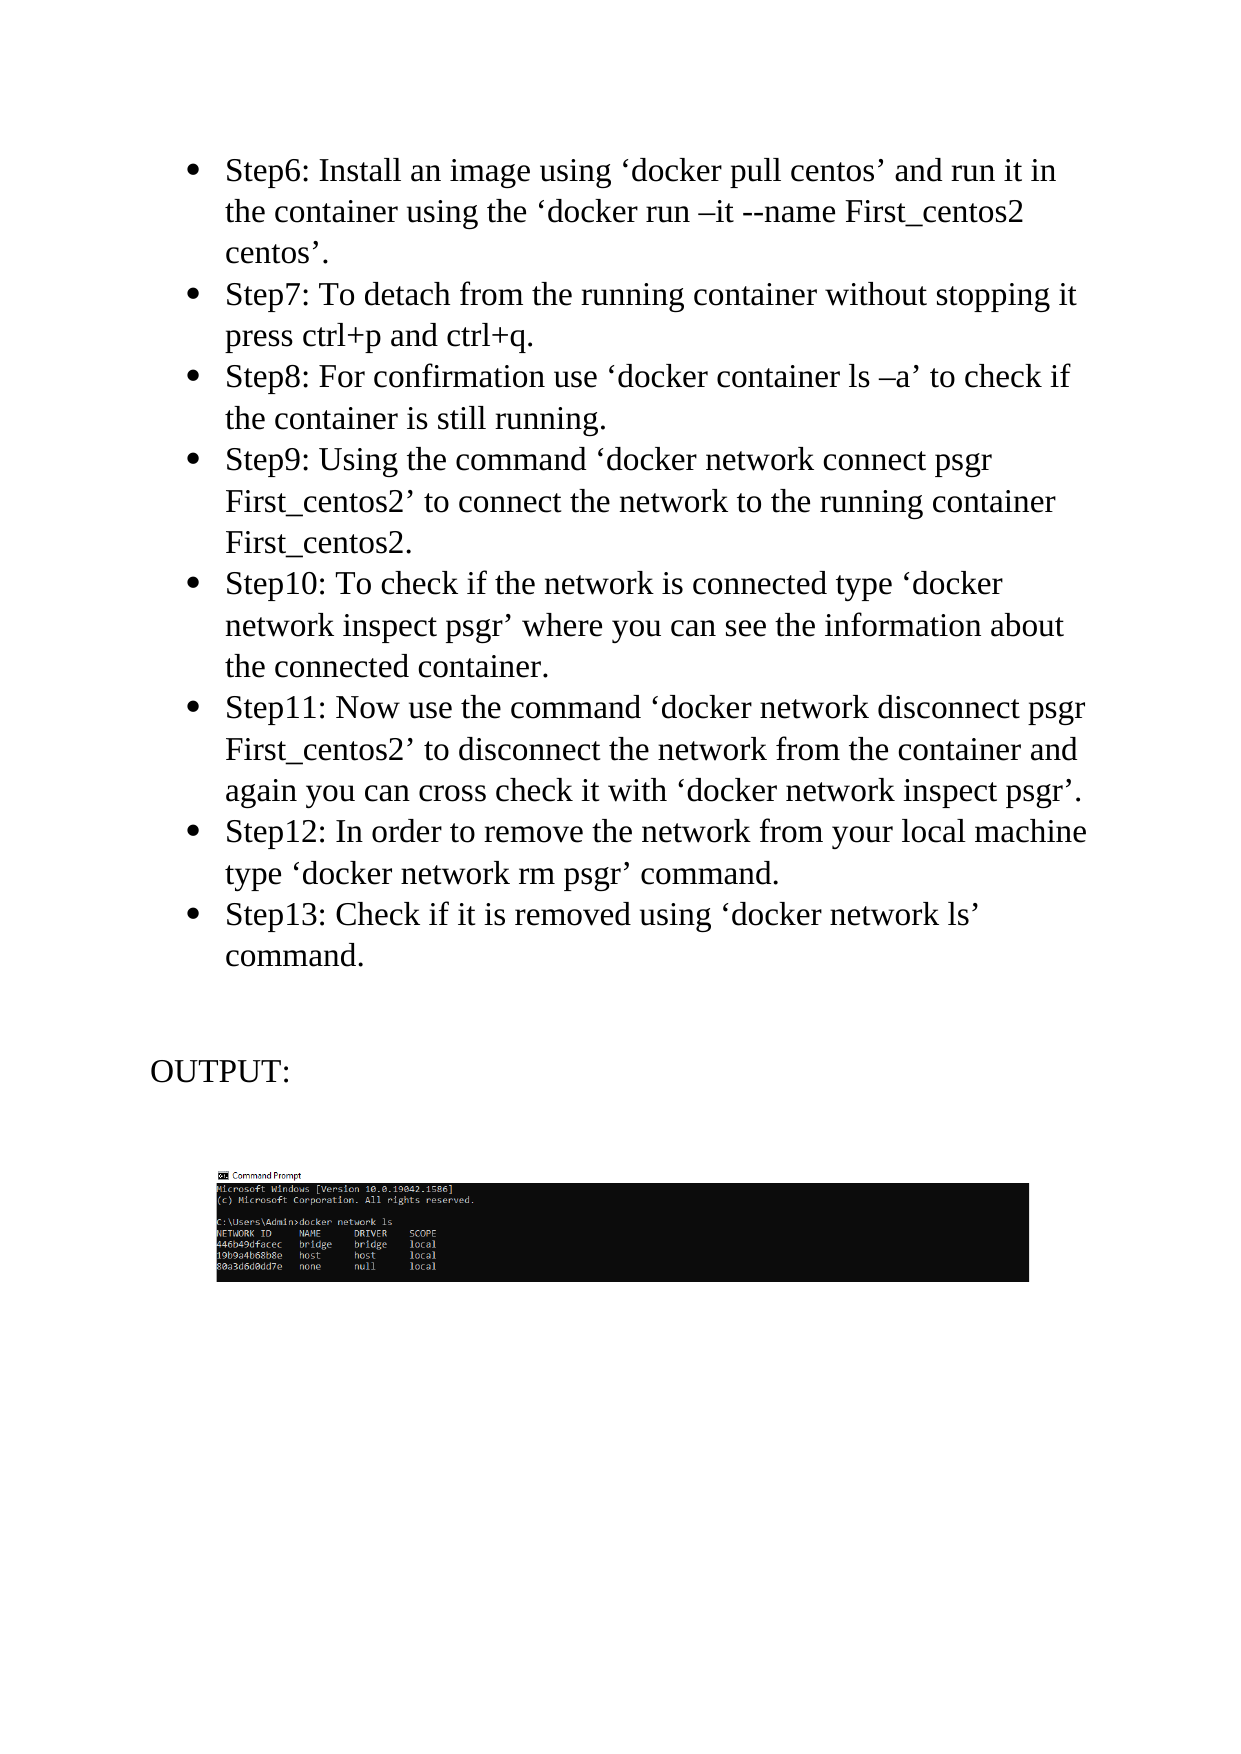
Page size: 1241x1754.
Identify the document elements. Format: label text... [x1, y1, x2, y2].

text OUTPUT: [150, 1052, 1090, 1090]
list Step12: In order to remove the network from your local machine type ‘docker network rm psgr’ command. [187, 812, 1090, 891]
list Step13: Check if it is removed using ‘docker network ls’ command. [187, 894, 1090, 974]
picture [216, 1167, 1030, 1282]
list Step9: Using the command ‘docker network connect psgr First_centos2’ to connect the network to the running container First_centos2. [187, 439, 1090, 561]
list Step10: To check if the network is connected type ‘docker network inspect psgr’ where you can see the information about the connected container. [187, 563, 1090, 684]
list Step11: Now use the command ‘docker network disconnect psgr First_centos2’ to disconnect the network from the container and again you can cross check it with ‘docker network inspect psgr’. [187, 688, 1090, 809]
list Step7: To detach from the running container without stopping it press ctrl+p and ctrl+q. [187, 274, 1090, 354]
list Step8: For confirmation use ‘docker container ls –a’ to check if the container is still running. [187, 357, 1090, 436]
list Step6: Install an image using ‘docker pull centos’ and run it in the container using the ‘docker run –it --name First_centos2 centos’. [187, 150, 1090, 271]
